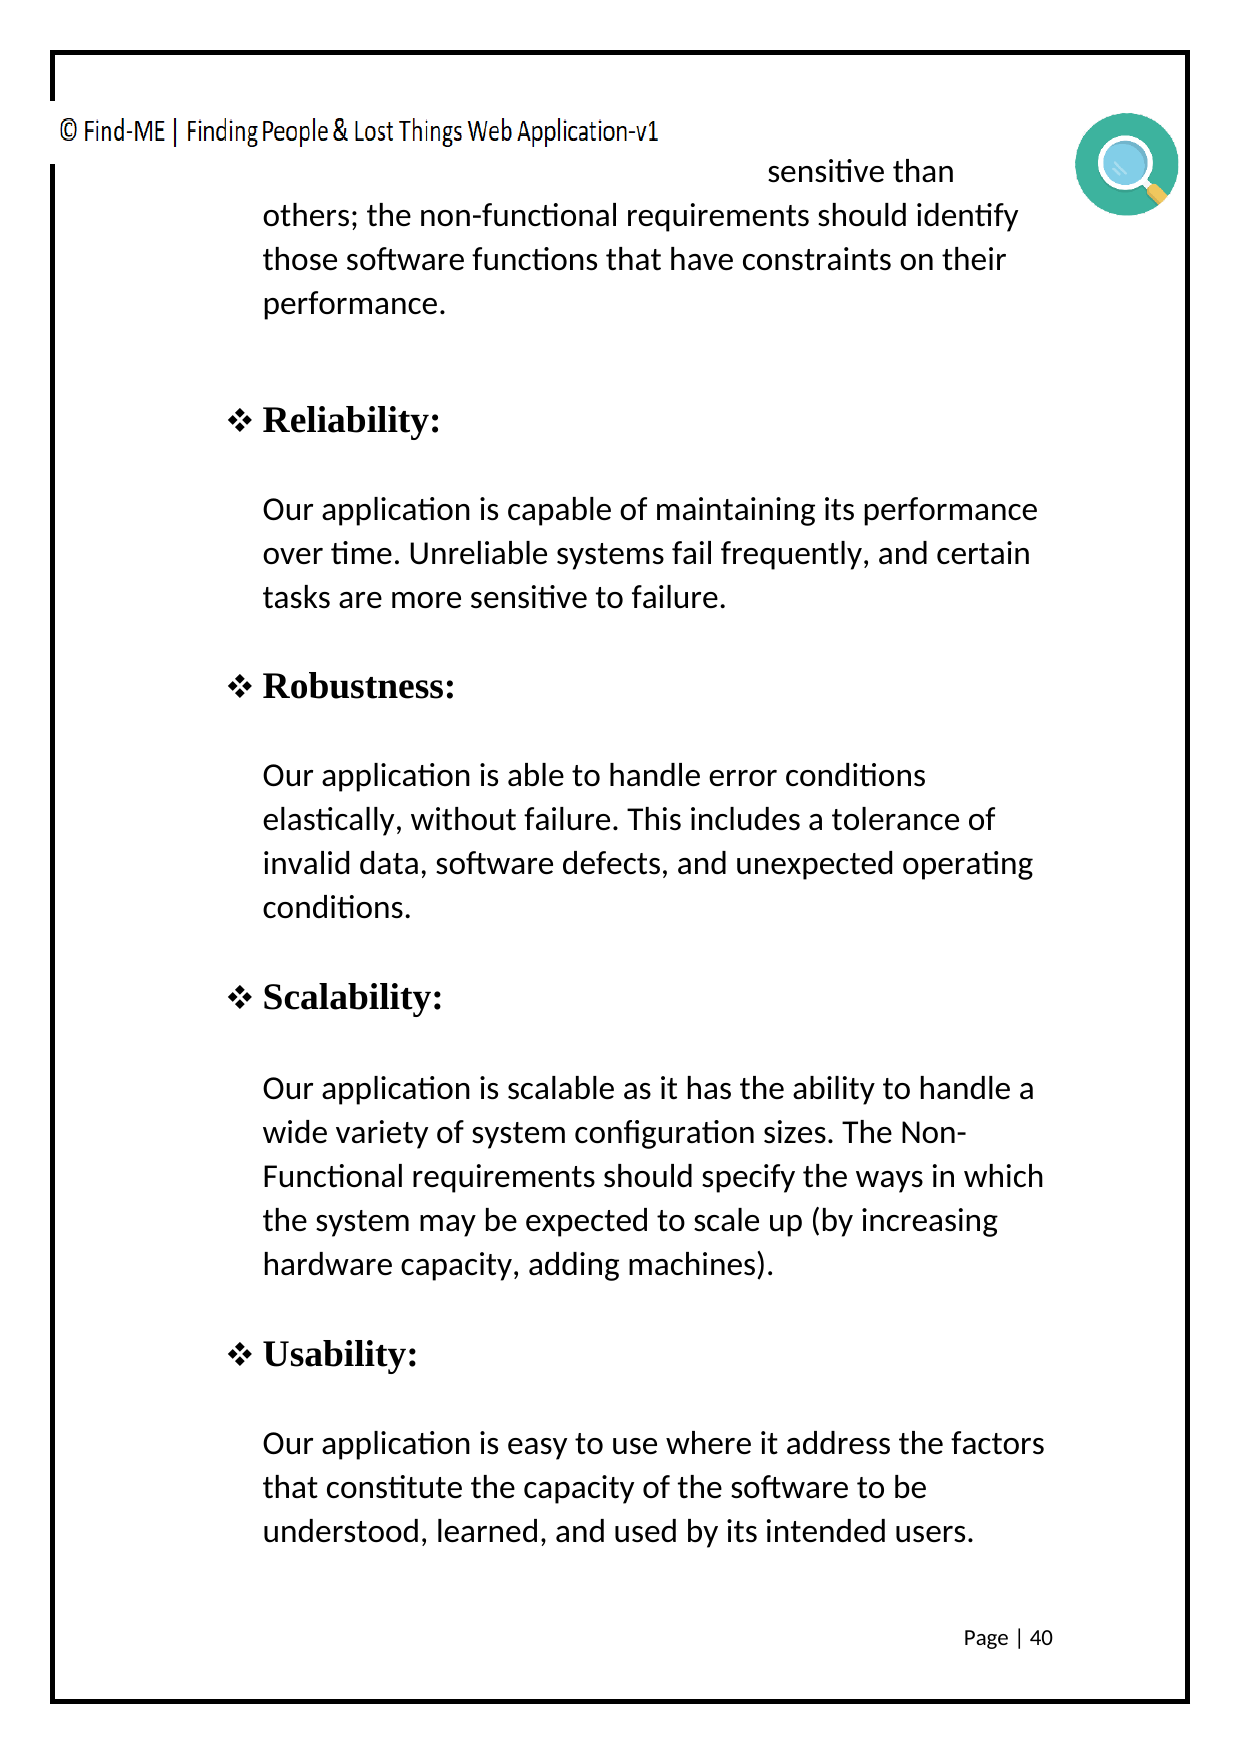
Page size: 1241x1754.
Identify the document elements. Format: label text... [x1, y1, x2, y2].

list Our application is easy to use where it address the factors that constitute the capacity of the software to be understood, learned, and used by its intended users. [262, 1422, 1053, 1550]
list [262, 150, 1053, 323]
list Usability: [225, 1331, 1053, 1374]
list Scalability: [225, 974, 1053, 1017]
list Our application is capable of maintaining its performance over time. Unreliable systems fail frequently, and certain tasks are more sensitive to failure. [262, 488, 1053, 617]
picture [1075, 112, 1179, 216]
list Our application is able to handle error conditions elastically, without failure. This includes a tolerance of invalid data, software defects, and unexpected operating conditions. [262, 754, 1053, 927]
list Our application is scalable as it has the ability to handle a wide variety of system configuration sizes. The Non-Functional requirements should specify the ways in which the system may be expected to scale up (by increasing hardware capacity, adding machines). [262, 1067, 1053, 1284]
list Robustness: [225, 664, 1053, 707]
list Reliability: [225, 398, 1053, 441]
picture [49, 101, 674, 164]
